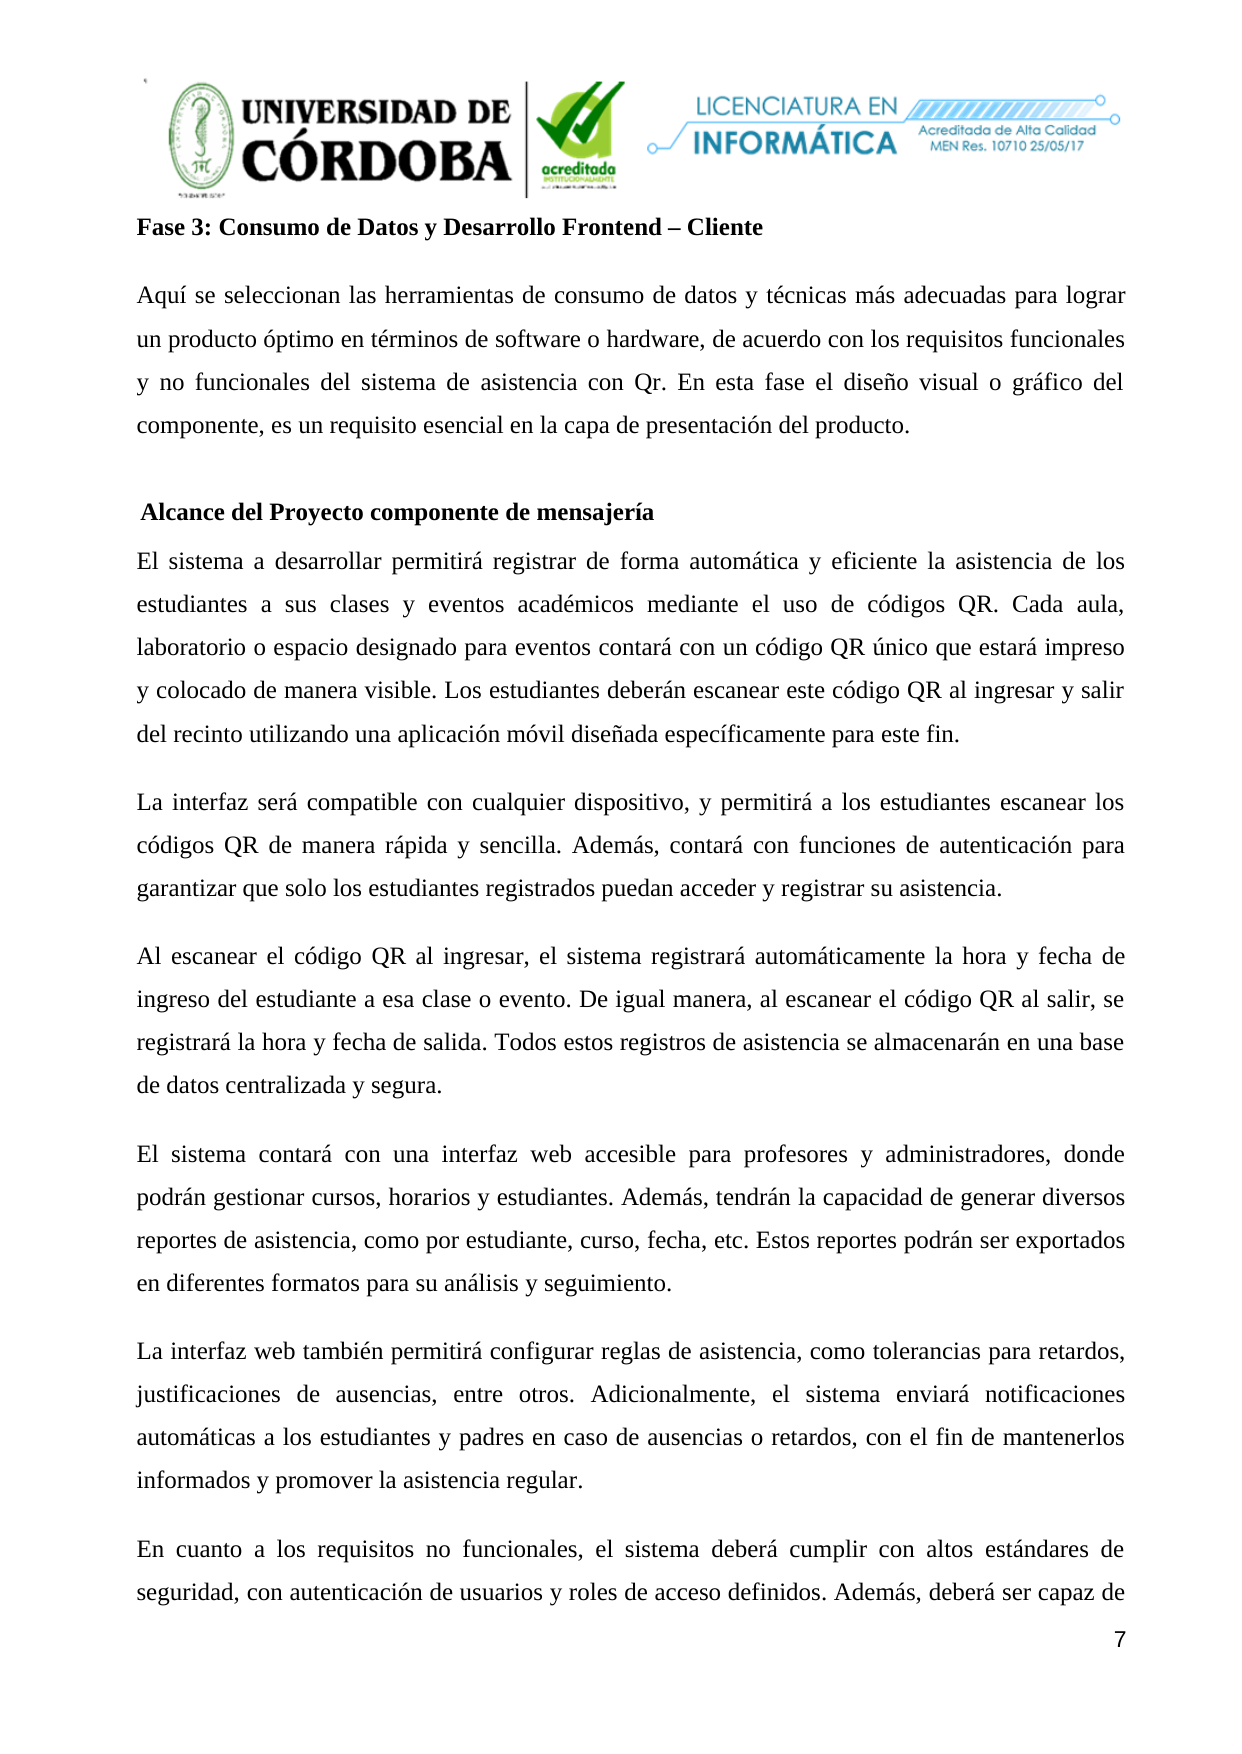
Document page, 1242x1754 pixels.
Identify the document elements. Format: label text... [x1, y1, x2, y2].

text Fase 3: Consumo de Datos y Desarrollo Frontend – Cliente [136, 213, 1126, 241]
text La interfaz web también permitirá configurar reglas de asistencia, como tolerancias para retardos, justificaciones de ausencias, entre otros. Adicionalmente, el sistema enviará notificaciones automáticas a los estudiantes y padres en caso de ausencias o retardos, con el fin de mantenerlos informados y promover la asistencia regular. [136, 1336, 1126, 1494]
picture [136, 52, 1127, 213]
text Aquí se seleccionan las herramientas de consumo de datos y técnicas más adecuadas para lograr un producto óptimo en términos de software o hardware, de acuerdo con los requisitos funcionales y no funcionales del sistema de asistencia con Qr. En esta fase el diseño visual o gráfico del componente, es un requisito esencial en la capa de presentación del producto. [136, 281, 1126, 439]
text El sistema contará con una interfaz web accesible para profesores y administradores, donde podrán gestionar cursos, horarios y estudiantes. Además, tendrán la capacidad de generar diversos reportes de asistencia, como por estudiante, curso, fecha, etc. Estos reportes podrán ser exportados en diferentes formatos para su análisis y seguimiento. [136, 1139, 1126, 1297]
text Alcance del Proyecto componente de mensajería [140, 497, 1126, 526]
text Al escanear el código QR al ingresar, el sistema registrará automáticamente la hora y fecha de ingreso del estudiante a esa clase o evento. De igual manera, al escanear el código QR al salir, se registrará la hora y fecha de salida. Todos estos registros de asistencia se almacenarán en una base de datos centralizada y segura. [136, 941, 1126, 1099]
text La interfaz será compatible con cualquier dispositivo, y permitirá a los estudiantes escanear los códigos QR de manera rápida y sencilla. Además, contará con funciones de autenticación para garantizar que solo los estudiantes registrados puedan acceder y registrar su asistencia. [136, 787, 1126, 902]
text El sistema a desarrollar permitirá registrar de forma automática y eficiente la asistencia de los estudiantes a sus clases y eventos académicos mediante el uso de códigos QR. Cada aula, laboratorio o espacio designado para eventos contará con un código QR único que estará impreso y colocado de manera visible. Los estudiantes deberán escanear este código QR al ingresar y salir del recinto utilizando una aplicación móvil diseñada específicamente para este fin. [136, 546, 1126, 747]
